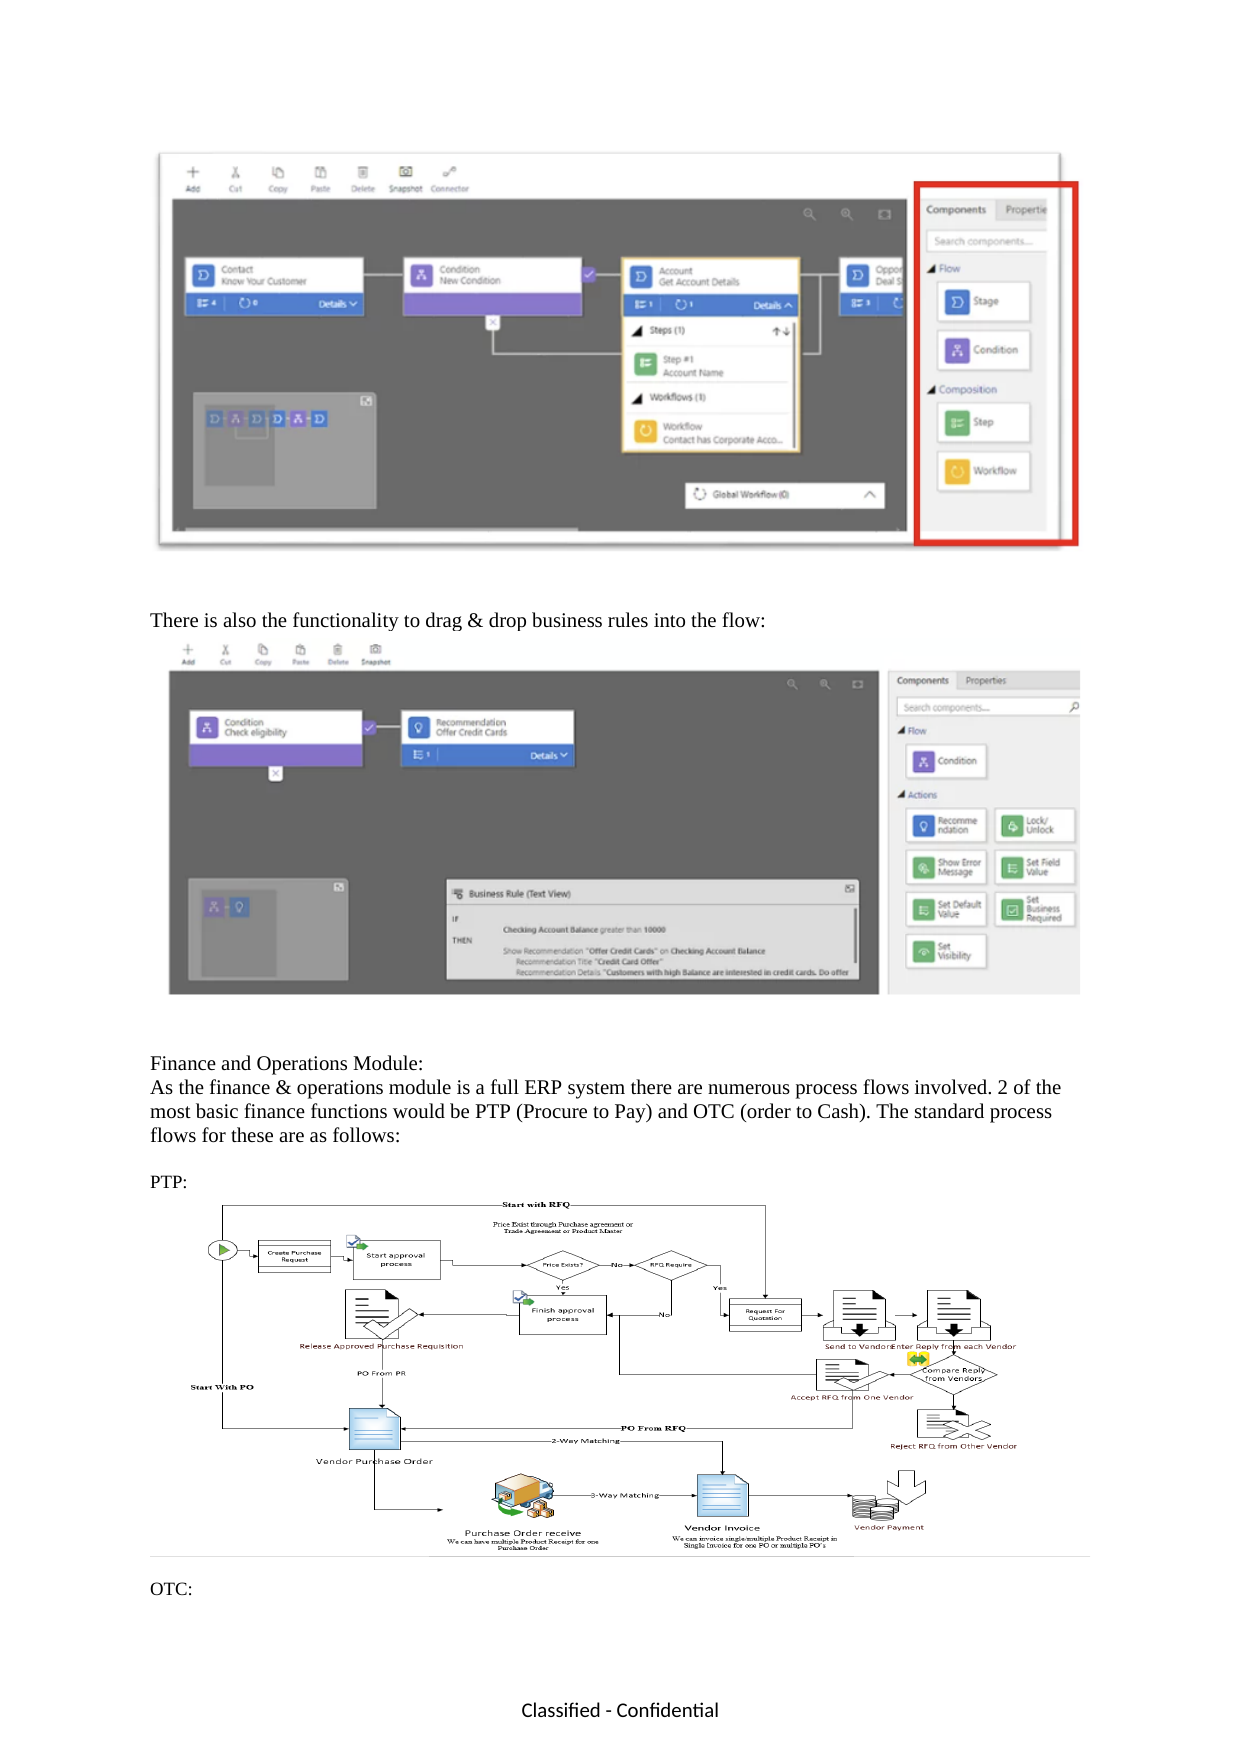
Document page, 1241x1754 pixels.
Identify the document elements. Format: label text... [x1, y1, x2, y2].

text As the finance & operations module is a full ERP system there are numerous process flows involved. 2 of the most basic finance functions would be PTP (Procure to Pay) and OTC (order to Cash). The standard process flows for these are as follows: [150, 1075, 1090, 1147]
text Finance and Operations Module: [150, 1051, 1090, 1075]
picture [150, 150, 1091, 560]
text OTC: [150, 1578, 1090, 1600]
picture [150, 631, 1091, 1003]
text PTP: [150, 1171, 1090, 1192]
text There is also the functionality to drag & drop business rules into the flow: [150, 608, 1090, 631]
picture [150, 1192, 1091, 1557]
